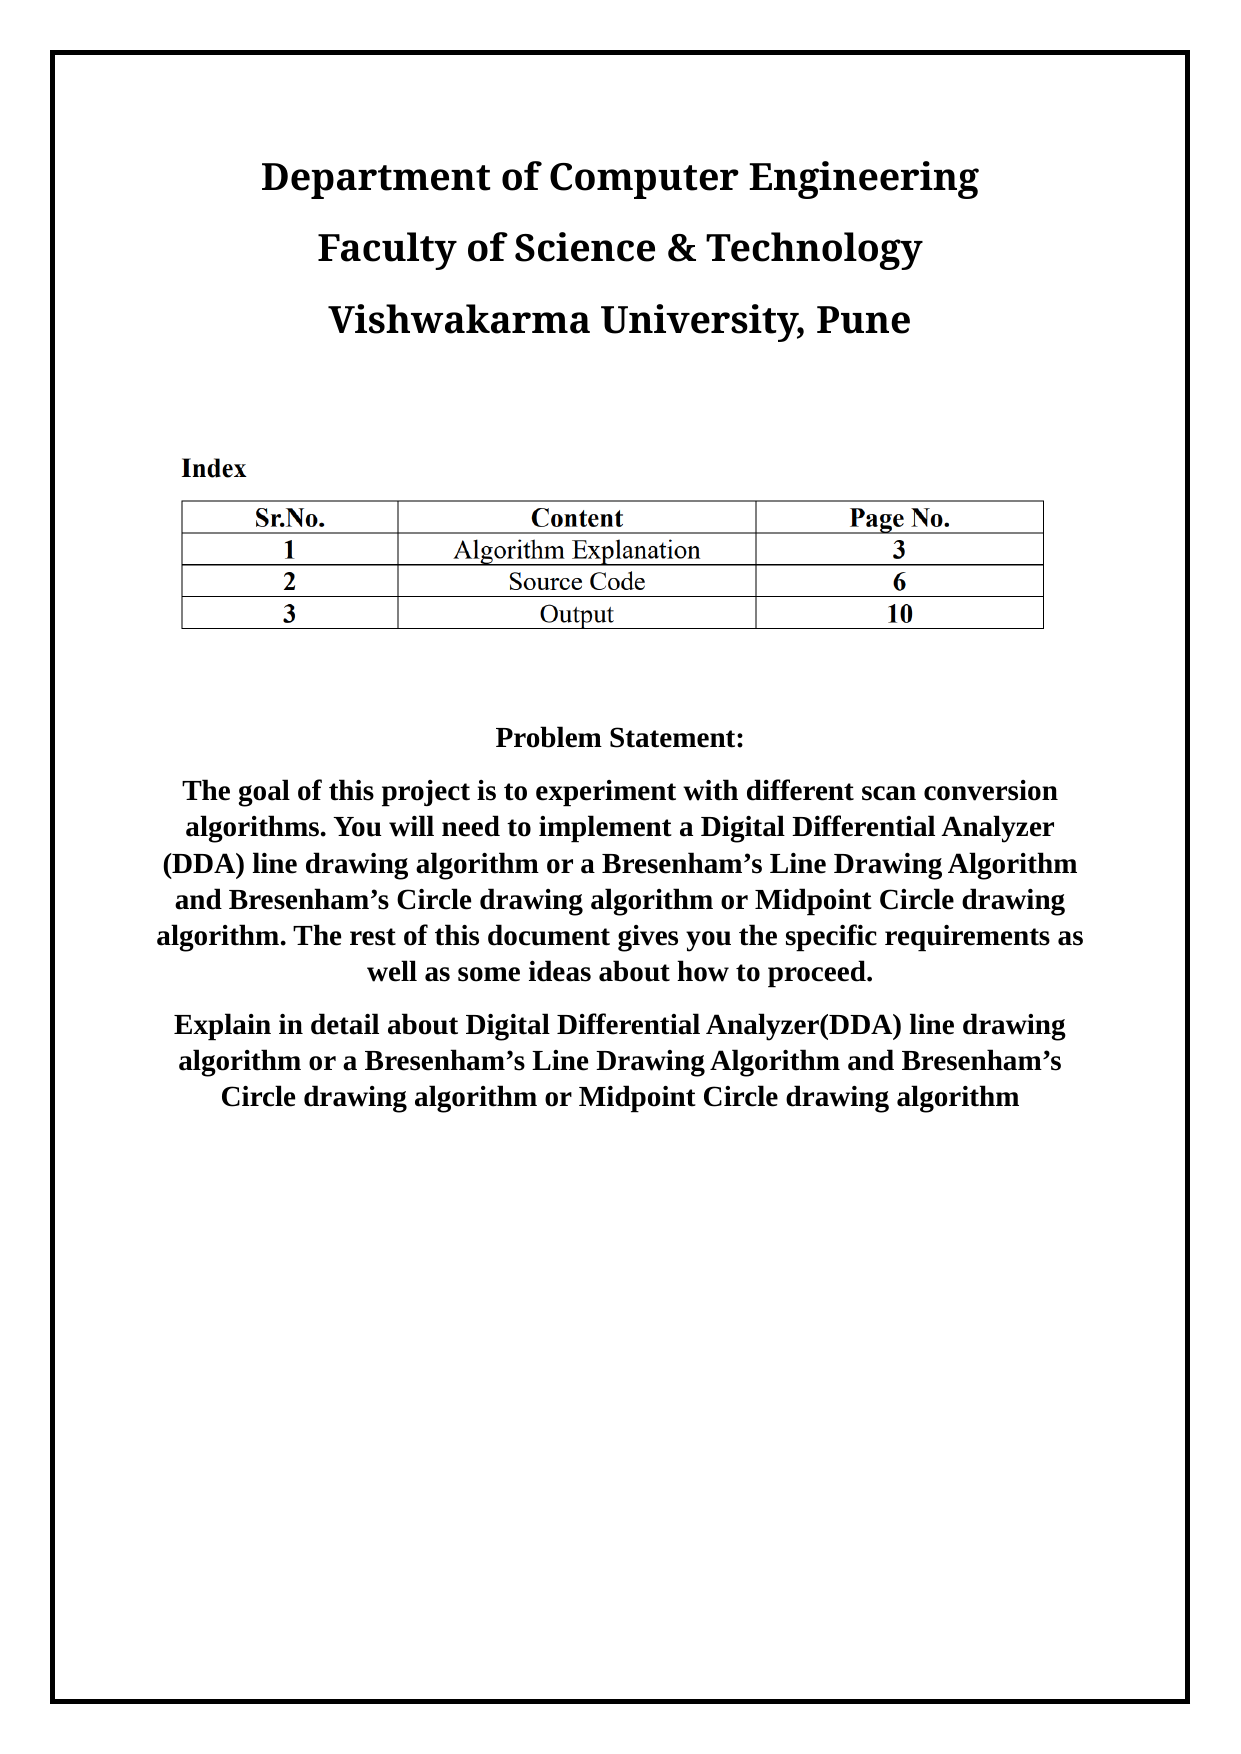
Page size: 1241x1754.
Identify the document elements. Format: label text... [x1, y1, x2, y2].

text Faculty of Science & Technology [150, 222, 1090, 273]
text The goal of this project is to experiment with different scan conversion algorithms. You will need to implement a Digital Differential Analyzer (DDA) line drawing algorithm or a Bresenham’s Line Drawing Algorithm and Bresenham’s Circle drawing algorithm or Midpoint Circle drawing algorithm. The rest of this document gives you the specific requirements as well as some ideas about how to proceed. [150, 773, 1090, 988]
picture [150, 437, 1091, 649]
text Department of Computer Engineering [150, 150, 1090, 201]
text Problem Statement: [150, 721, 1090, 754]
text Vishwakarma University, Pune [150, 293, 1090, 344]
text Explain in detail about Digital Differential Analyzer(DDA) line drawing algorithm or a Bresenham’s Line Drawing Algorithm and Bresenham’s Circle drawing algorithm or Midpoint Circle drawing algorithm [150, 1007, 1090, 1113]
